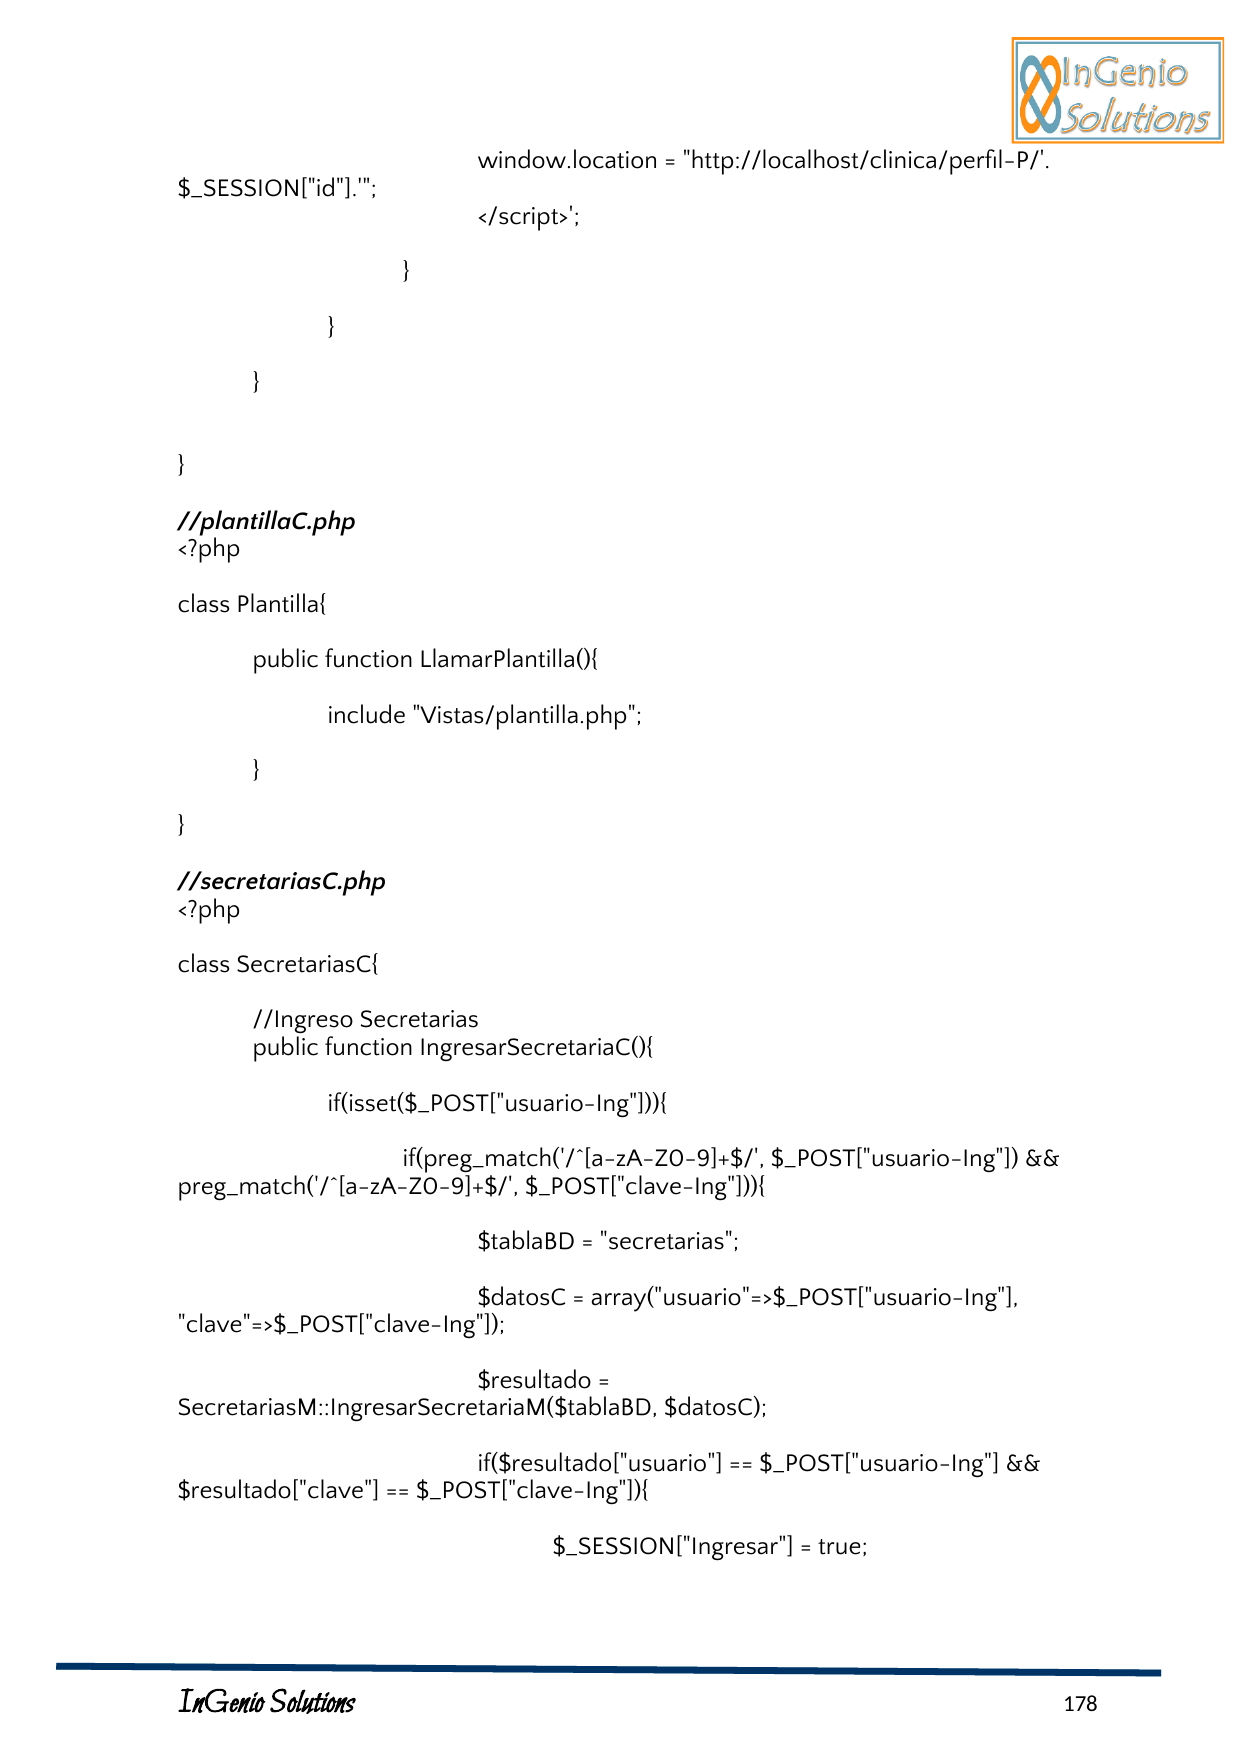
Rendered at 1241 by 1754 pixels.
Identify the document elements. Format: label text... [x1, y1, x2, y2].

text <?php [177, 896, 1063, 923]
text $tablaBD = "secretarias"; [177, 1228, 1063, 1256]
text } [177, 314, 1063, 342]
text //plantillaC.php [177, 508, 1063, 536]
picture [1011, 37, 1225, 146]
text $datosC = array("usuario"=>$_POST["usuario-Ing"], "clave"=>$_POST["clave-Ing"]); [177, 1284, 1063, 1339]
text } [177, 813, 1063, 840]
text } [177, 258, 1063, 286]
text <?php [177, 536, 1063, 563]
text //secretariasC.php [177, 868, 1063, 896]
text } [177, 757, 1063, 785]
text class Plantilla{ [177, 591, 1063, 619]
text //Ingreso Secretarias [177, 1007, 1063, 1034]
text $_SESSION["Ingresar"] = true; [177, 1533, 1063, 1561]
text class SecretariasC{ [177, 951, 1063, 979]
text $resultado = SecretariasM::IngresarSecretariaM($tablaBD, $datosC); [177, 1367, 1063, 1422]
text public function LlamarPlantilla(){ [177, 646, 1063, 674]
text public function IngresarSecretariaC(){ [177, 1034, 1063, 1062]
text include "Vistas/plantilla.php"; [177, 702, 1063, 729]
text window.location = "http://localhost/clinica/perfil-P/'.$_SESSION["id"].'"; [177, 148, 1063, 203]
text if($resultado["usuario"] == $_POST["usuario-Ing"] && $resultado["clave"] == $_POST["clave-Ing"]){ [177, 1450, 1063, 1505]
text } [177, 452, 1063, 480]
text if(preg_match('/^[a-zA-Z0-9]+$/', $_POST["usuario-Ing"]) && preg_match('/^[a-zA-Z0-9]+$/', $_POST["clave-Ing"])){ [177, 1145, 1063, 1201]
text </script>'; [177, 203, 1063, 231]
text if(isset($_POST["usuario-Ing"])){ [177, 1090, 1063, 1117]
text } [177, 369, 1063, 397]
